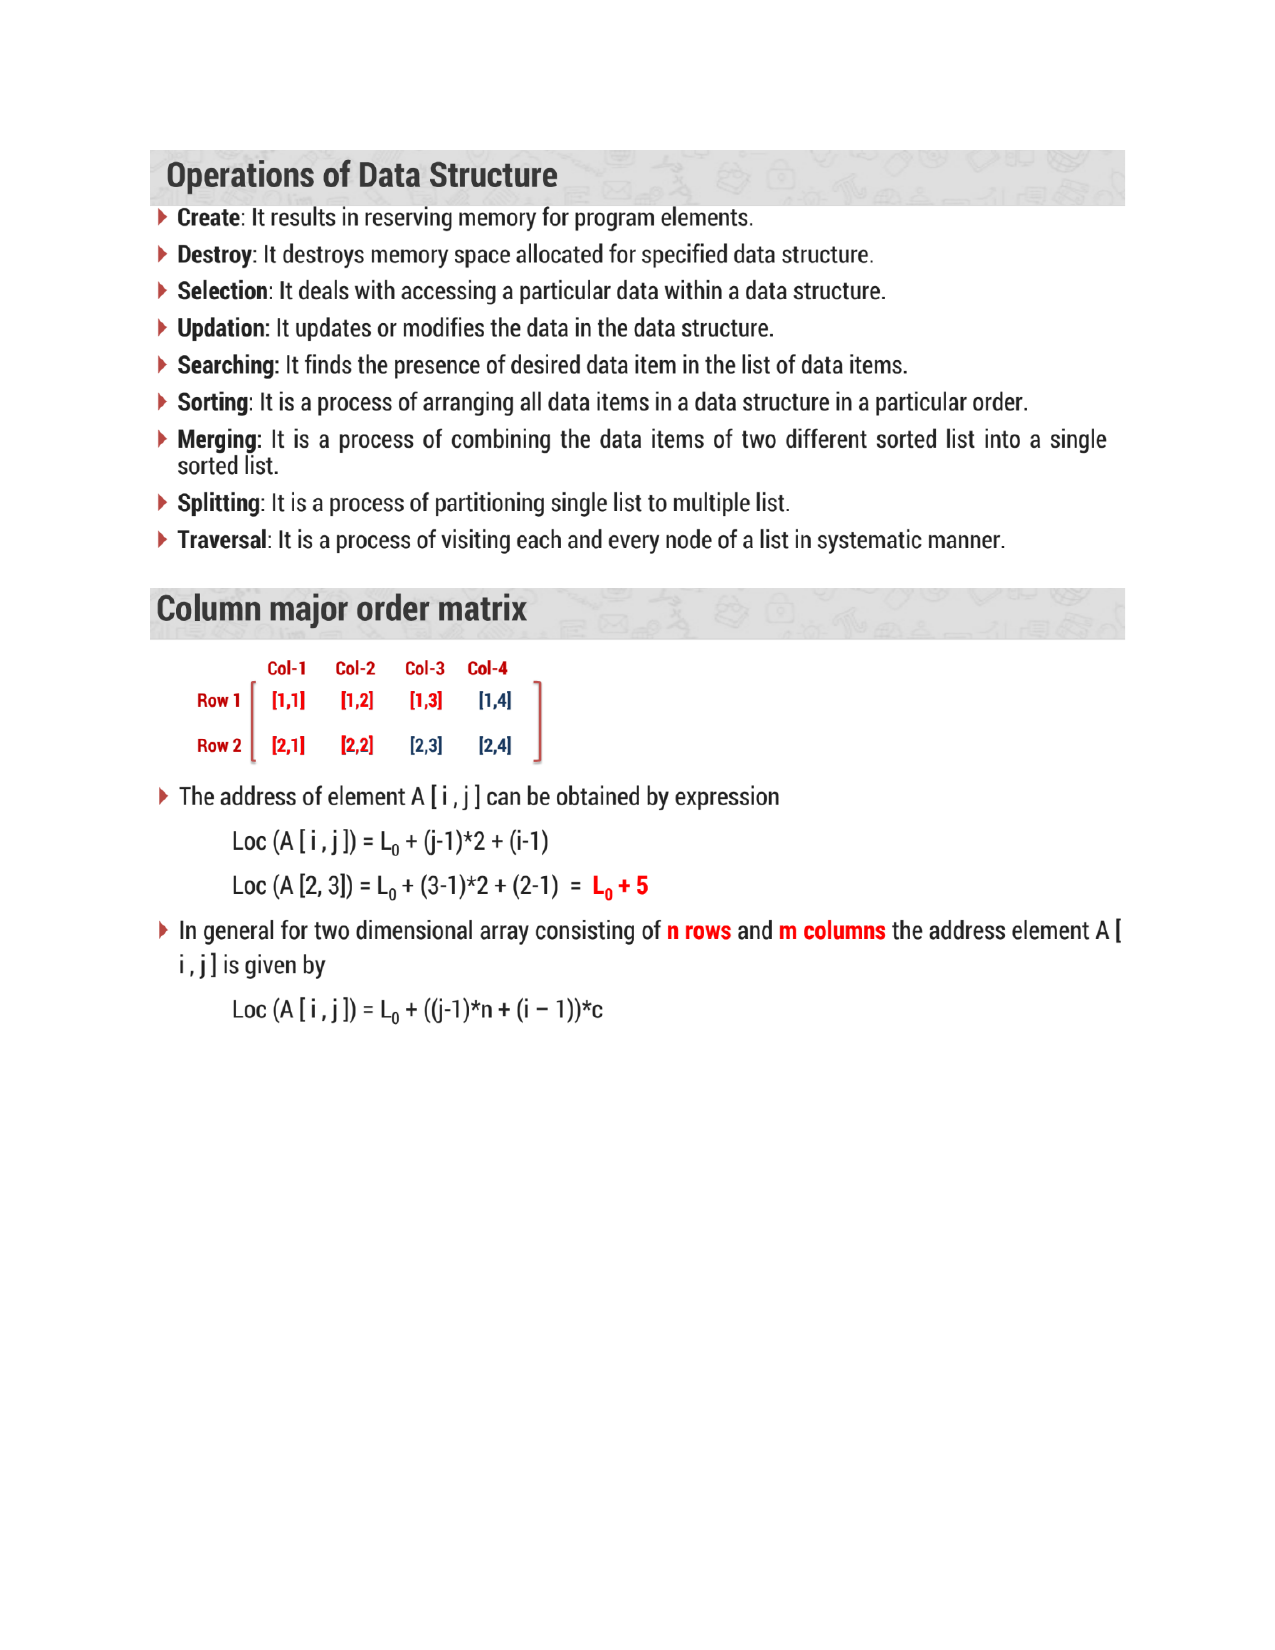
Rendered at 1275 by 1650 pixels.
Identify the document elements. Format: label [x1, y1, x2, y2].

picture [150, 150, 1125, 570]
picture [150, 588, 1125, 1077]
